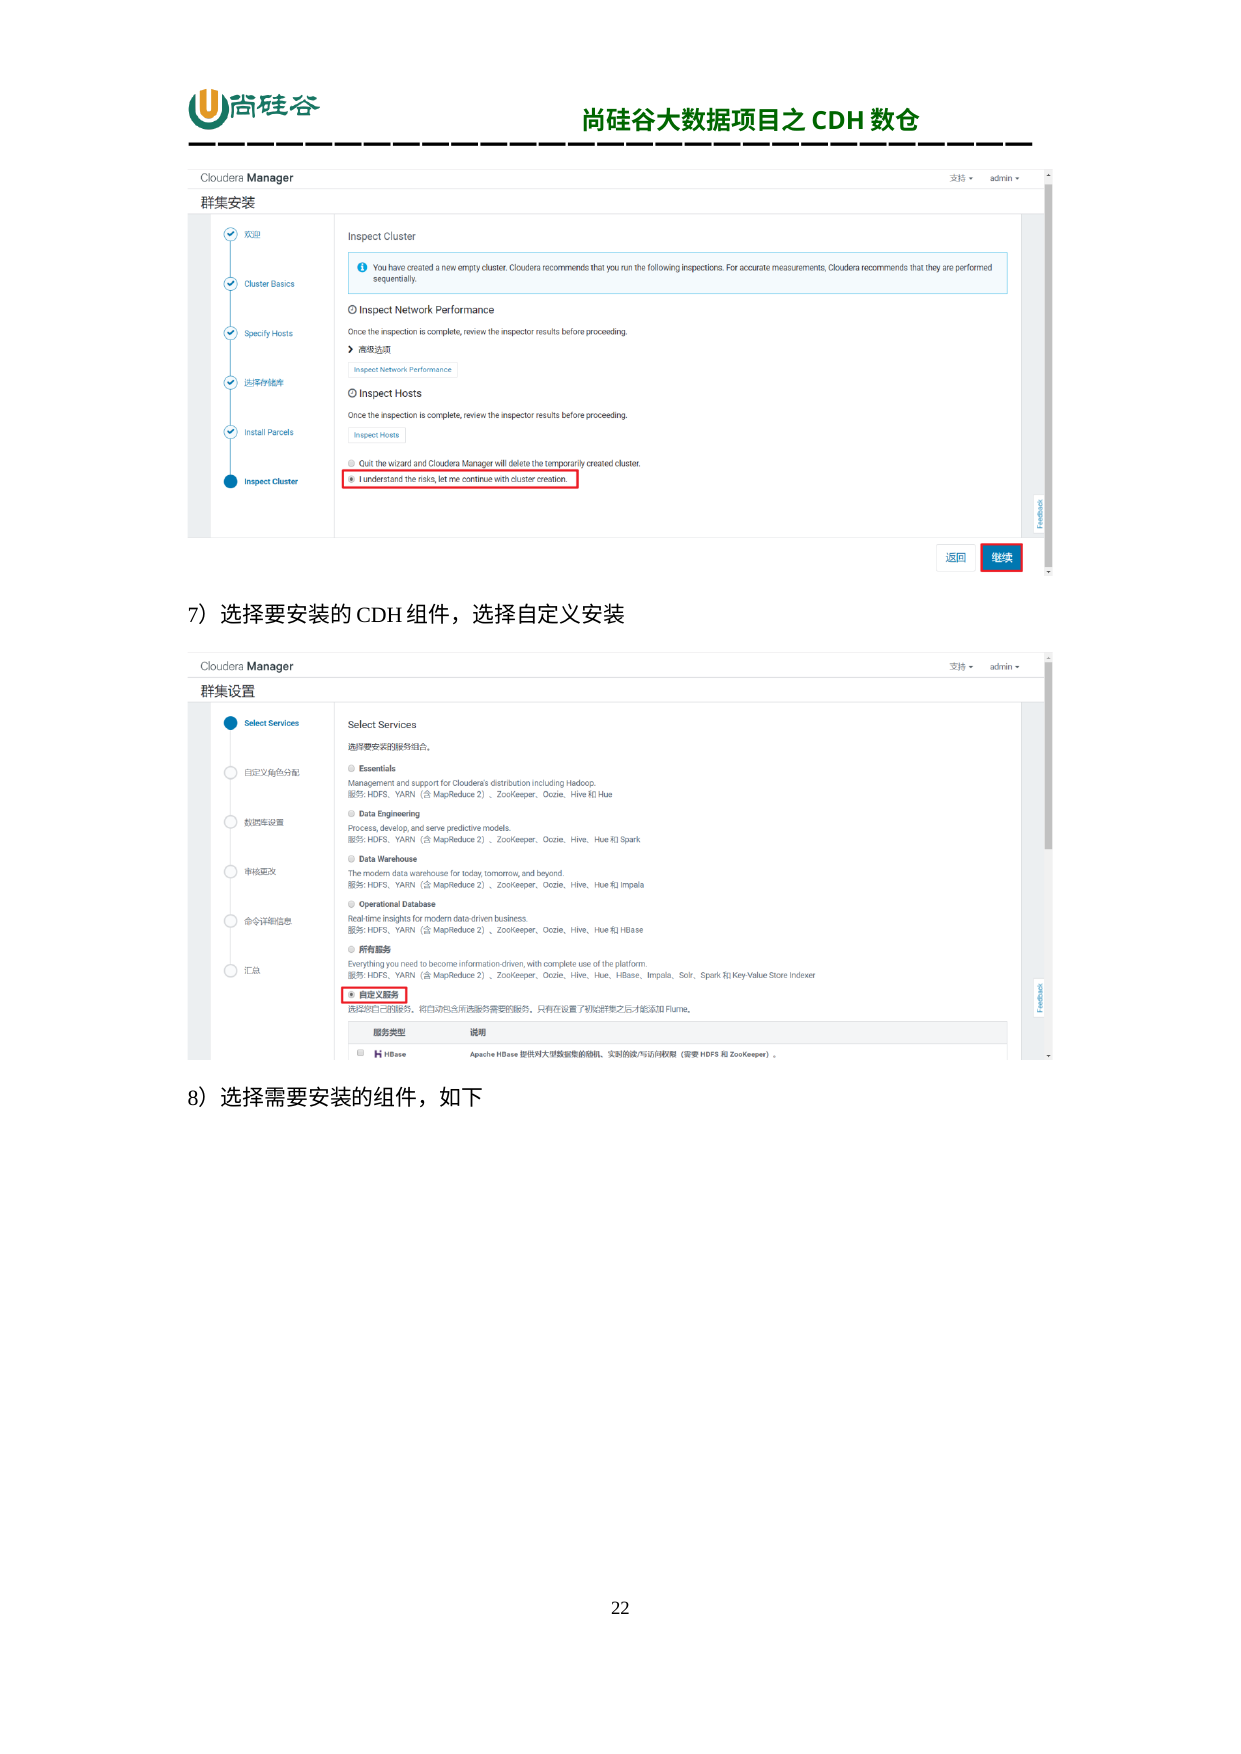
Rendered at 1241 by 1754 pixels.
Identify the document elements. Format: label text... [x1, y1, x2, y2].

text 8）选择需要安装的组件，如下 [187, 1080, 1053, 1112]
picture [187, 88, 320, 130]
picture [187, 652, 1053, 1060]
picture [187, 169, 1053, 576]
text 7）选择要安装的CDH组件，选择自定义安装 [187, 596, 1053, 629]
